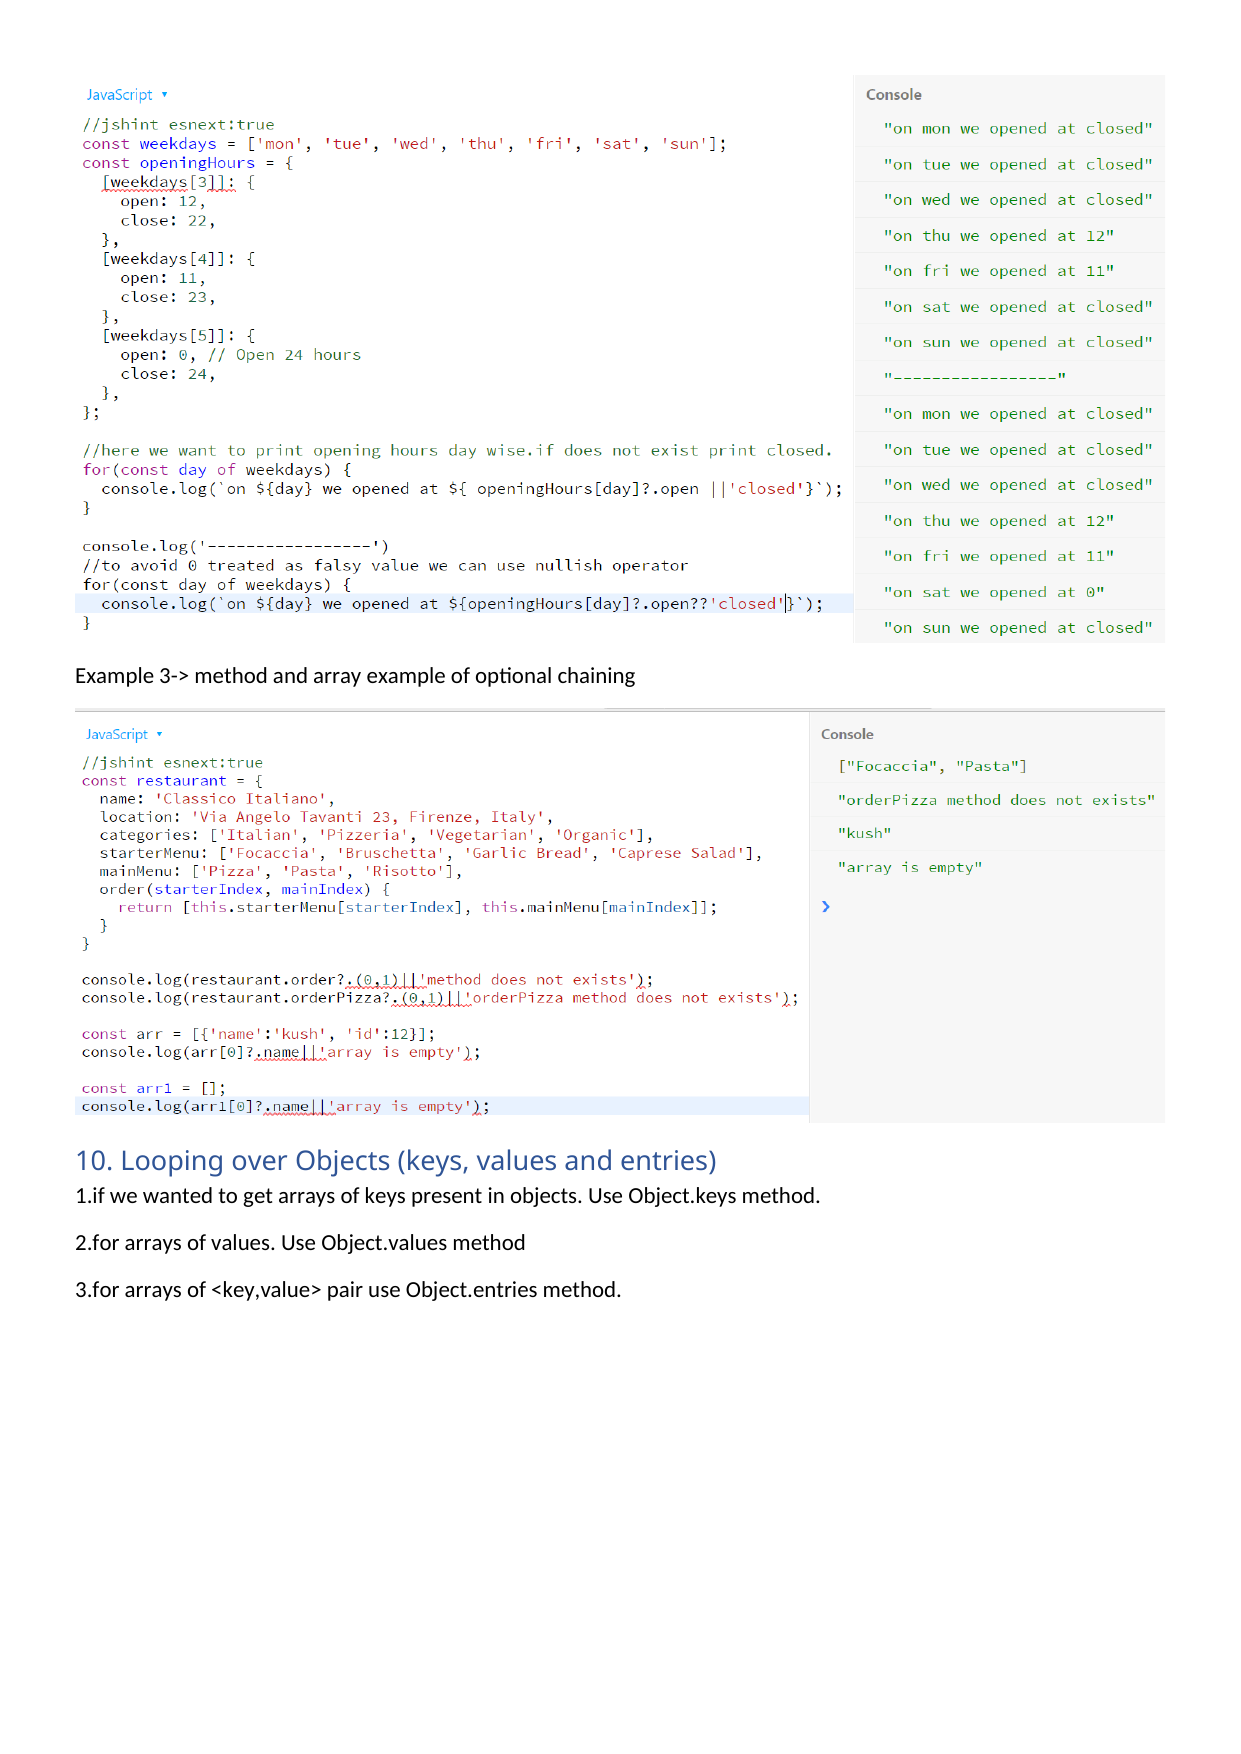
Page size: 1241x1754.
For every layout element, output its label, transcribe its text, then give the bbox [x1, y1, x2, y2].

subtitle 10. Looping over Objects (keys, values and entries) [75, 1141, 1165, 1178]
text 2.for arrays of values. Use Object.values method [75, 1228, 1165, 1256]
text 1.if we wanted to get arrays of keys present in objects. Use Object.keys method. [75, 1181, 1165, 1209]
picture [75, 708, 1166, 1123]
text 3.for arrays of <key,value> pair use Object.entries method. [75, 1275, 1165, 1303]
picture [75, 75, 1166, 643]
text Example 3-> method and array example of optional chaining [75, 661, 1165, 689]
